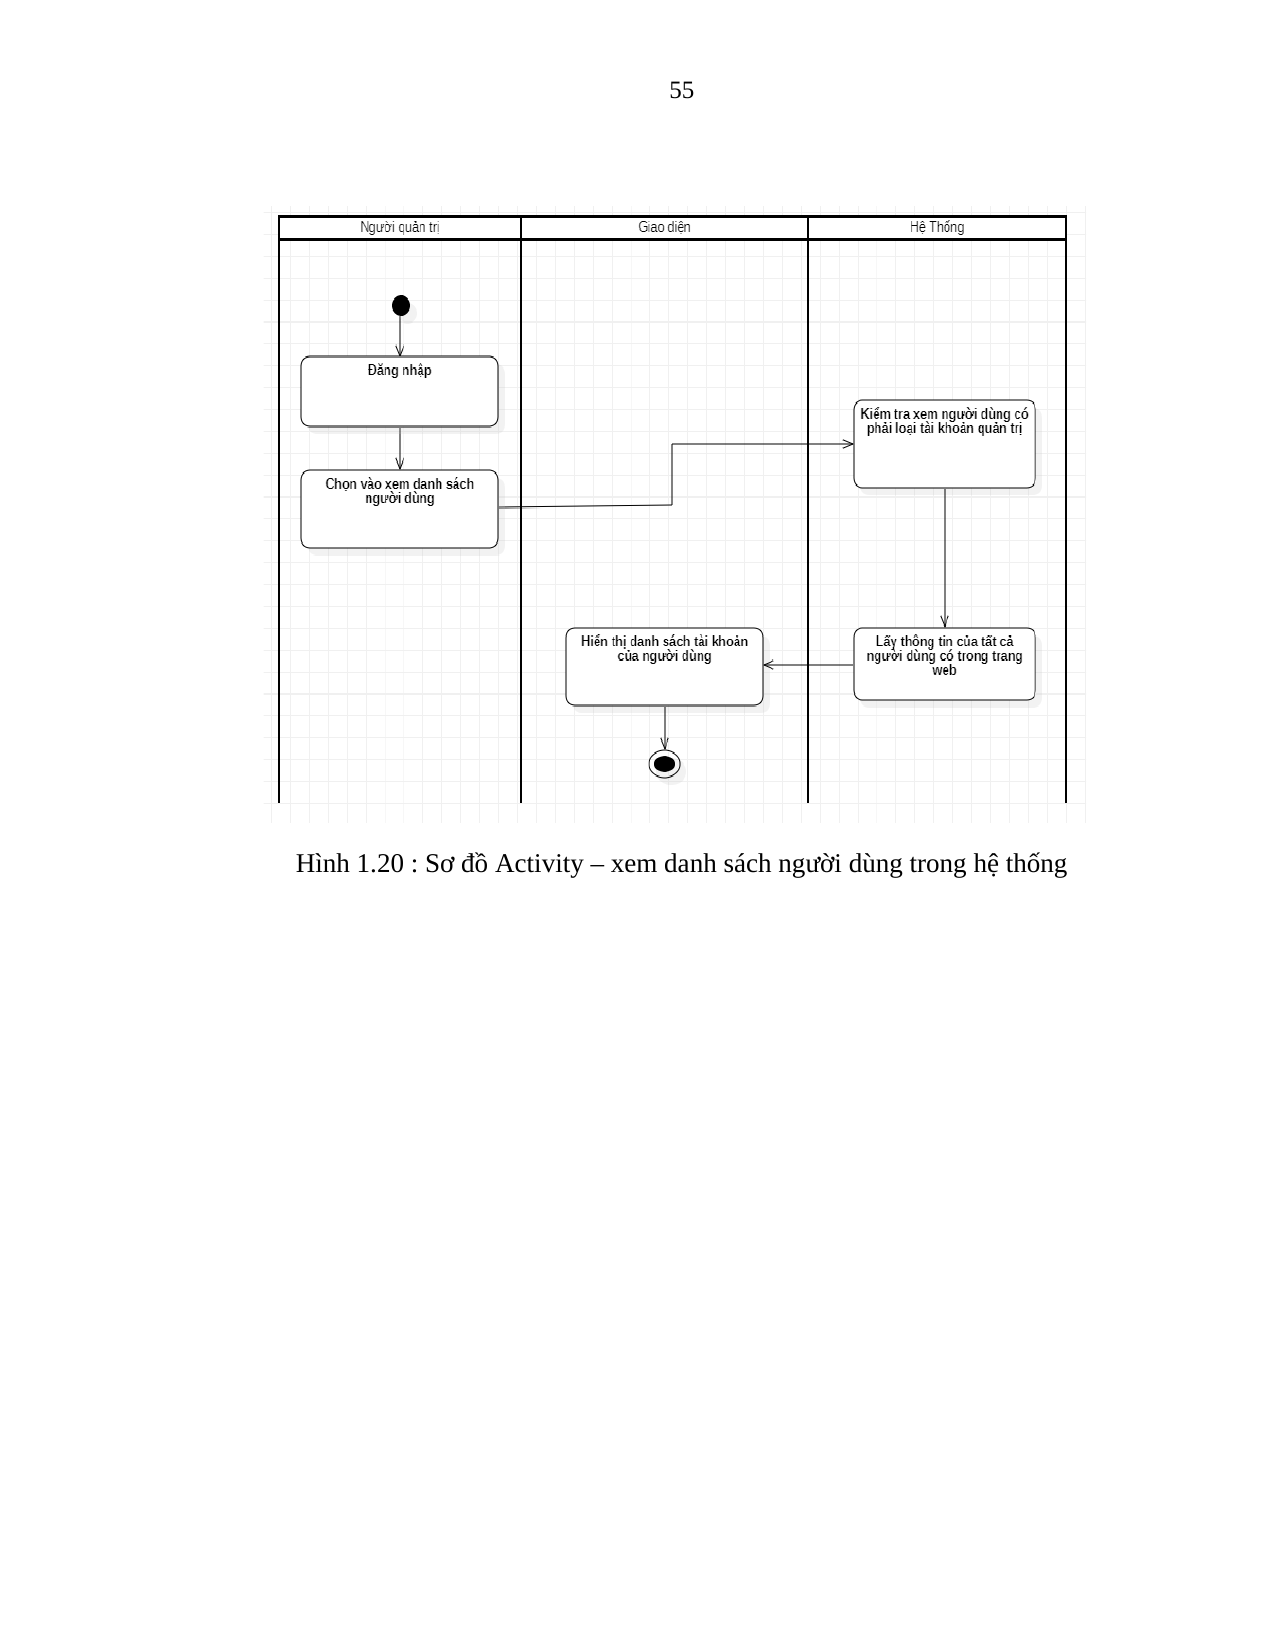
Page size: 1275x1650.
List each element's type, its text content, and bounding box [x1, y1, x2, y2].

picture [263, 206, 1087, 823]
